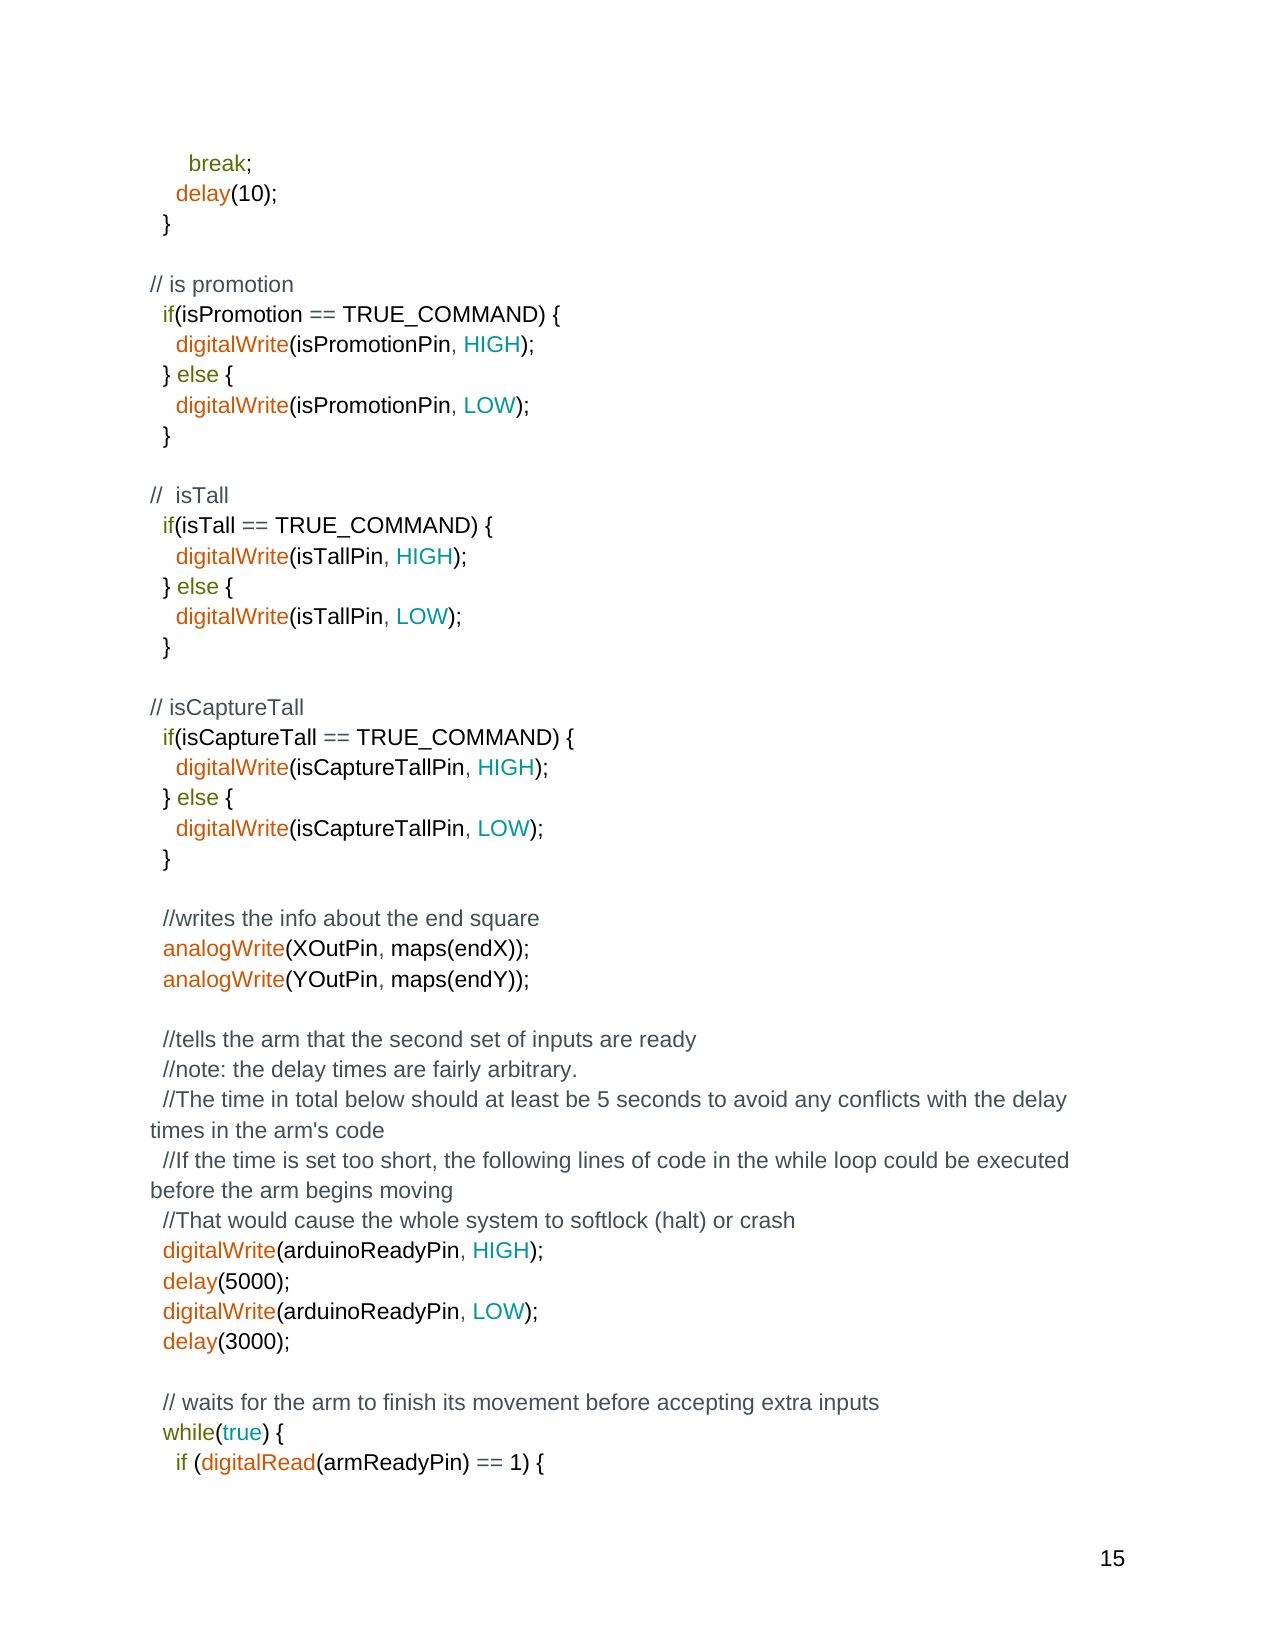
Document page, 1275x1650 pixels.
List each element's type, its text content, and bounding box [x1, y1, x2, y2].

text digitalWrite(arduinoReadyPin, HIGH); [150, 1237, 1125, 1264]
text digitalWrite(isTallPin, LOW); [150, 603, 1125, 629]
text //writes the info about the end square [150, 905, 1125, 932]
text } [150, 633, 1125, 660]
text // isTall [150, 482, 1125, 509]
text //note: the delay times are fairly arbitrary. [150, 1056, 1125, 1083]
text } [150, 210, 1125, 237]
text digitalWrite(isPromotionPin, HIGH); [150, 331, 1125, 358]
text } else { [150, 361, 1125, 388]
text //That would cause the whole system to softlock (halt) or crash [150, 1207, 1125, 1234]
text } else { [150, 784, 1125, 811]
text digitalWrite(arduinoReadyPin, LOW); [150, 1298, 1125, 1324]
text if (digitalRead(armReadyPin) == 1) { [150, 1449, 1125, 1475]
text delay(10); [150, 180, 1125, 207]
text // waits for the arm to finish its movement before accepting extra inputs [150, 1388, 1125, 1415]
text // isCaptureTall [150, 694, 1125, 720]
text break; [150, 150, 1125, 176]
text if(isCaptureTall == TRUE_COMMAND) { [150, 724, 1125, 750]
text } else { [150, 573, 1125, 599]
text delay(5000); [150, 1268, 1125, 1294]
text digitalWrite(isPromotionPin, LOW); [150, 392, 1125, 418]
text digitalWrite(isCaptureTallPin, LOW); [150, 814, 1125, 841]
text if(isPromotion == TRUE_COMMAND) { [150, 301, 1125, 327]
text if(isTall == TRUE_COMMAND) { [150, 512, 1125, 539]
text //If the time is set too short, the following lines of code in the while loop could be executed before the arm begins moving [150, 1147, 1125, 1203]
text digitalWrite(isCaptureTallPin, HIGH); [150, 754, 1125, 781]
text digitalWrite(isTallPin, HIGH); [150, 543, 1125, 569]
text analogWrite(YOutPin, maps(endY)); [150, 966, 1125, 992]
text //The time in total below should at least be 5 seconds to avoid any conflicts with the delay times in the arm's code [150, 1086, 1125, 1143]
text //tells the arm that the second set of inputs are ready [150, 1026, 1125, 1052]
text delay(3000); [150, 1328, 1125, 1354]
text } [150, 845, 1125, 871]
text // is promotion [150, 271, 1125, 297]
text analogWrite(XOutPin, maps(endX)); [150, 935, 1125, 962]
text while(true) { [150, 1419, 1125, 1445]
text } [150, 422, 1125, 448]
